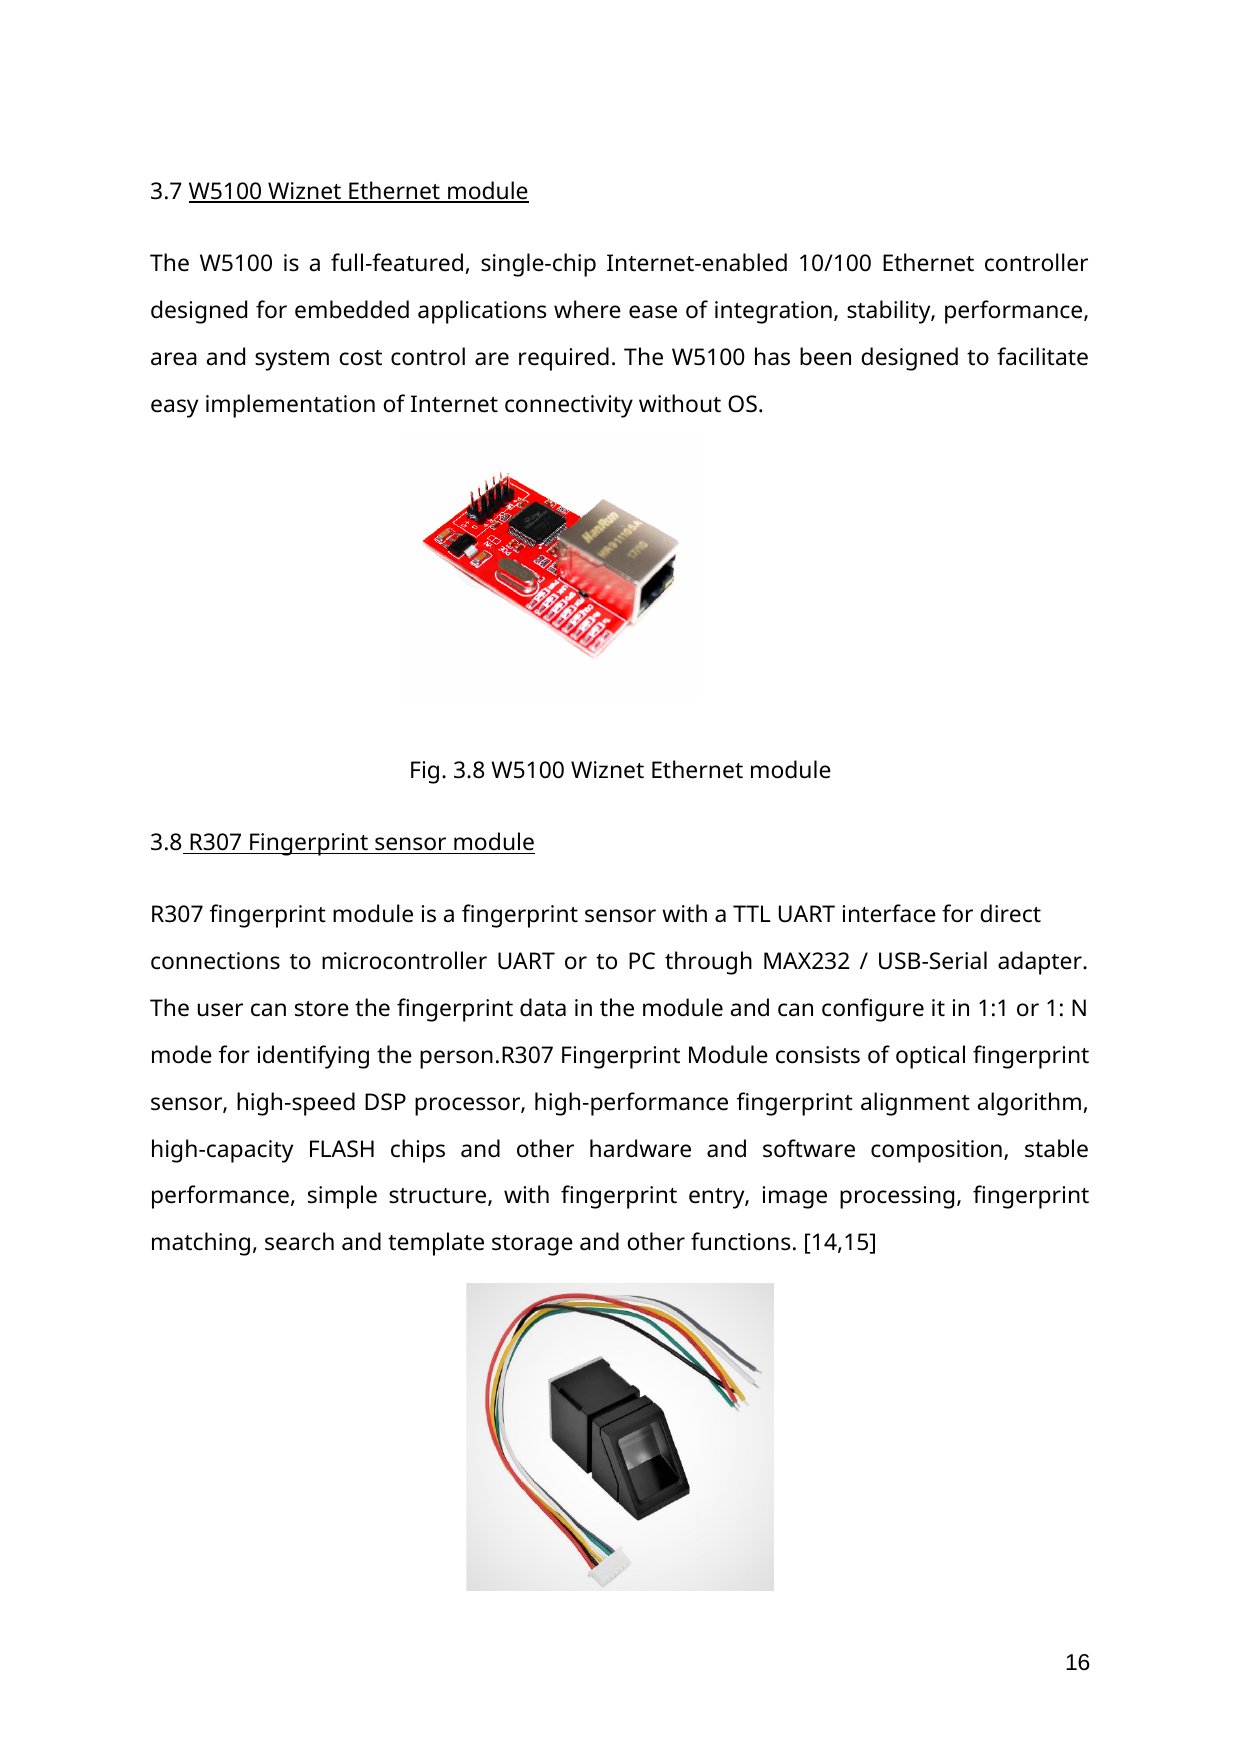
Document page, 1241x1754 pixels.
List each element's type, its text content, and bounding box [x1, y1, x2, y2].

text connections to microcontroller UART or to PC through MAX232 / USB-Serial adapter. The user can store the fingerprint data in the module and can configure it in 1:1 or 1: N mode for identifying the person.R307 Fingerprint Module consists of optical fingerprint sensor, high-speed DSP processor, high-performance fingerprint alignment algorithm, high-capacity FLASH chips and other hardware and software composition, stable performance, simple structure, with fingerprint entry, image processing, fingerprint matching, search and template storage and other functions. [14,15] [150, 945, 1090, 1258]
picture [402, 433, 699, 699]
text 3.8 R307 Fingerprint sensor module [150, 826, 1090, 858]
text Fig. 3.8 W5100 Wiznet Ethernet module [150, 459, 1090, 786]
text 3.7 W5100 Wiznet Ethernet module [150, 175, 1090, 206]
text The W5100 is a full-featured, single-chip Internet-enabled 10/100 Ethernet controller designed for embedded applications where ease of integration, stability, performance, area and system cost control are required. The W5100 has been designed to facilitate easy implementation of Internet connectivity without OS. [150, 247, 1090, 419]
text R307 fingerprint module is a fingerprint sensor with a TTL UART interface for direct [150, 898, 1090, 929]
picture [466, 1283, 774, 1591]
